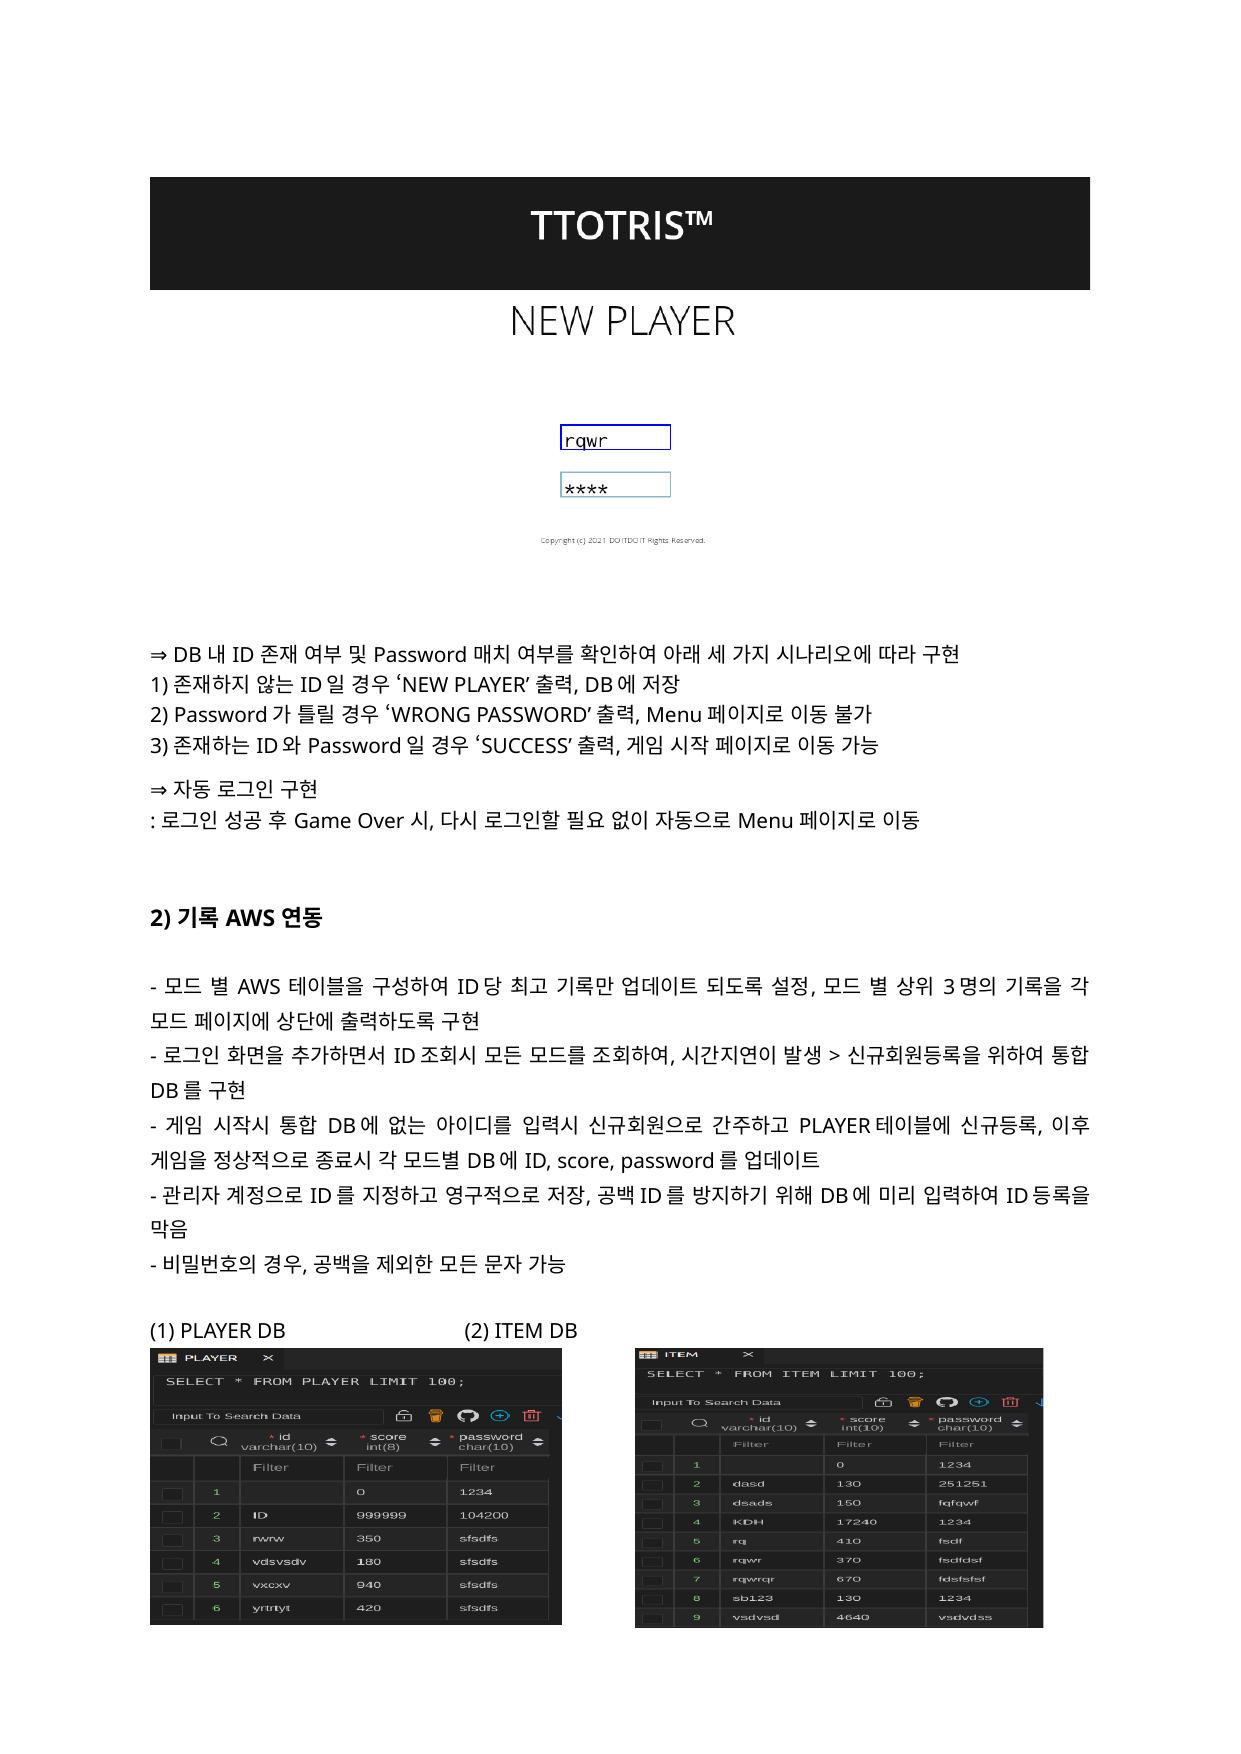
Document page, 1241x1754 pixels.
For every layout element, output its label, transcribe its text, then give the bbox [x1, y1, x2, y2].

text 1) 존재하지 않는 ID일 경우 ‘NEW PLAYER’ 출력, DB에 저장 [150, 668, 1090, 699]
text - 게임 시작시 통합 DB에 없는 아이디를 입력시 신규회원으로 간주하고 PLAYER테이블에 신규등록, 이후 게임을 정상적으로 종료시 각 모드별 DB에 ID, score, password를 업데이트 [150, 1109, 1090, 1174]
text : 로그인 성공 후 Game Over 시, 다시 로그인할 필요 없이 자동으로 Menu 페이지로 이동 [150, 804, 1090, 834]
text ⇒ 자동 로그인 구현 [150, 773, 1090, 804]
picture [635, 1348, 1044, 1628]
text 2) Password가 틀릴 경우 ‘WRONG PASSWORD’ 출력, Menu 페이지로 이동 불가 [150, 699, 1090, 729]
picture [150, 1348, 562, 1625]
text 3) 존재하는 ID와 Password일 경우 ‘SUCCESS’ 출력, 게임 시작 페이지로 이동 가능 [150, 729, 1090, 759]
text (1) PLAYER DB (2) ITEM DB [150, 1316, 1090, 1344]
text - 로그인 화면을 추가하면서 ID조회시 모든 모드를 조회하여, 시간지연이 발생 > 신규회원등록을 위하여 통합 DB를 구현 [150, 1040, 1090, 1105]
text - 모드 별 AWS 테이블을 구성하여 ID당 최고 기록만 업데이트 되도록 설정, 모드 별 상위 3명의 기록을 각 모드 페이지에 상단에 출력하도록 구현 [150, 970, 1090, 1035]
picture [150, 177, 1091, 634]
text - 비밀번호의 경우, 공백을 제외한 모든 문자 가능 [150, 1248, 1090, 1279]
text ⇒ DB 내 ID 존재 여부 및 Password 매치 여부를 확인하여 아래 세 가지 시나리오에 따라 구현 [150, 638, 1090, 668]
text - 관리자 계정으로 ID를 지정하고 영구적으로 저장, 공백ID를 방지하기 위해 DB에 미리 입력하여 ID등록을 막음 [150, 1179, 1090, 1244]
text 2) 기록 AWS 연동 [150, 899, 1090, 933]
